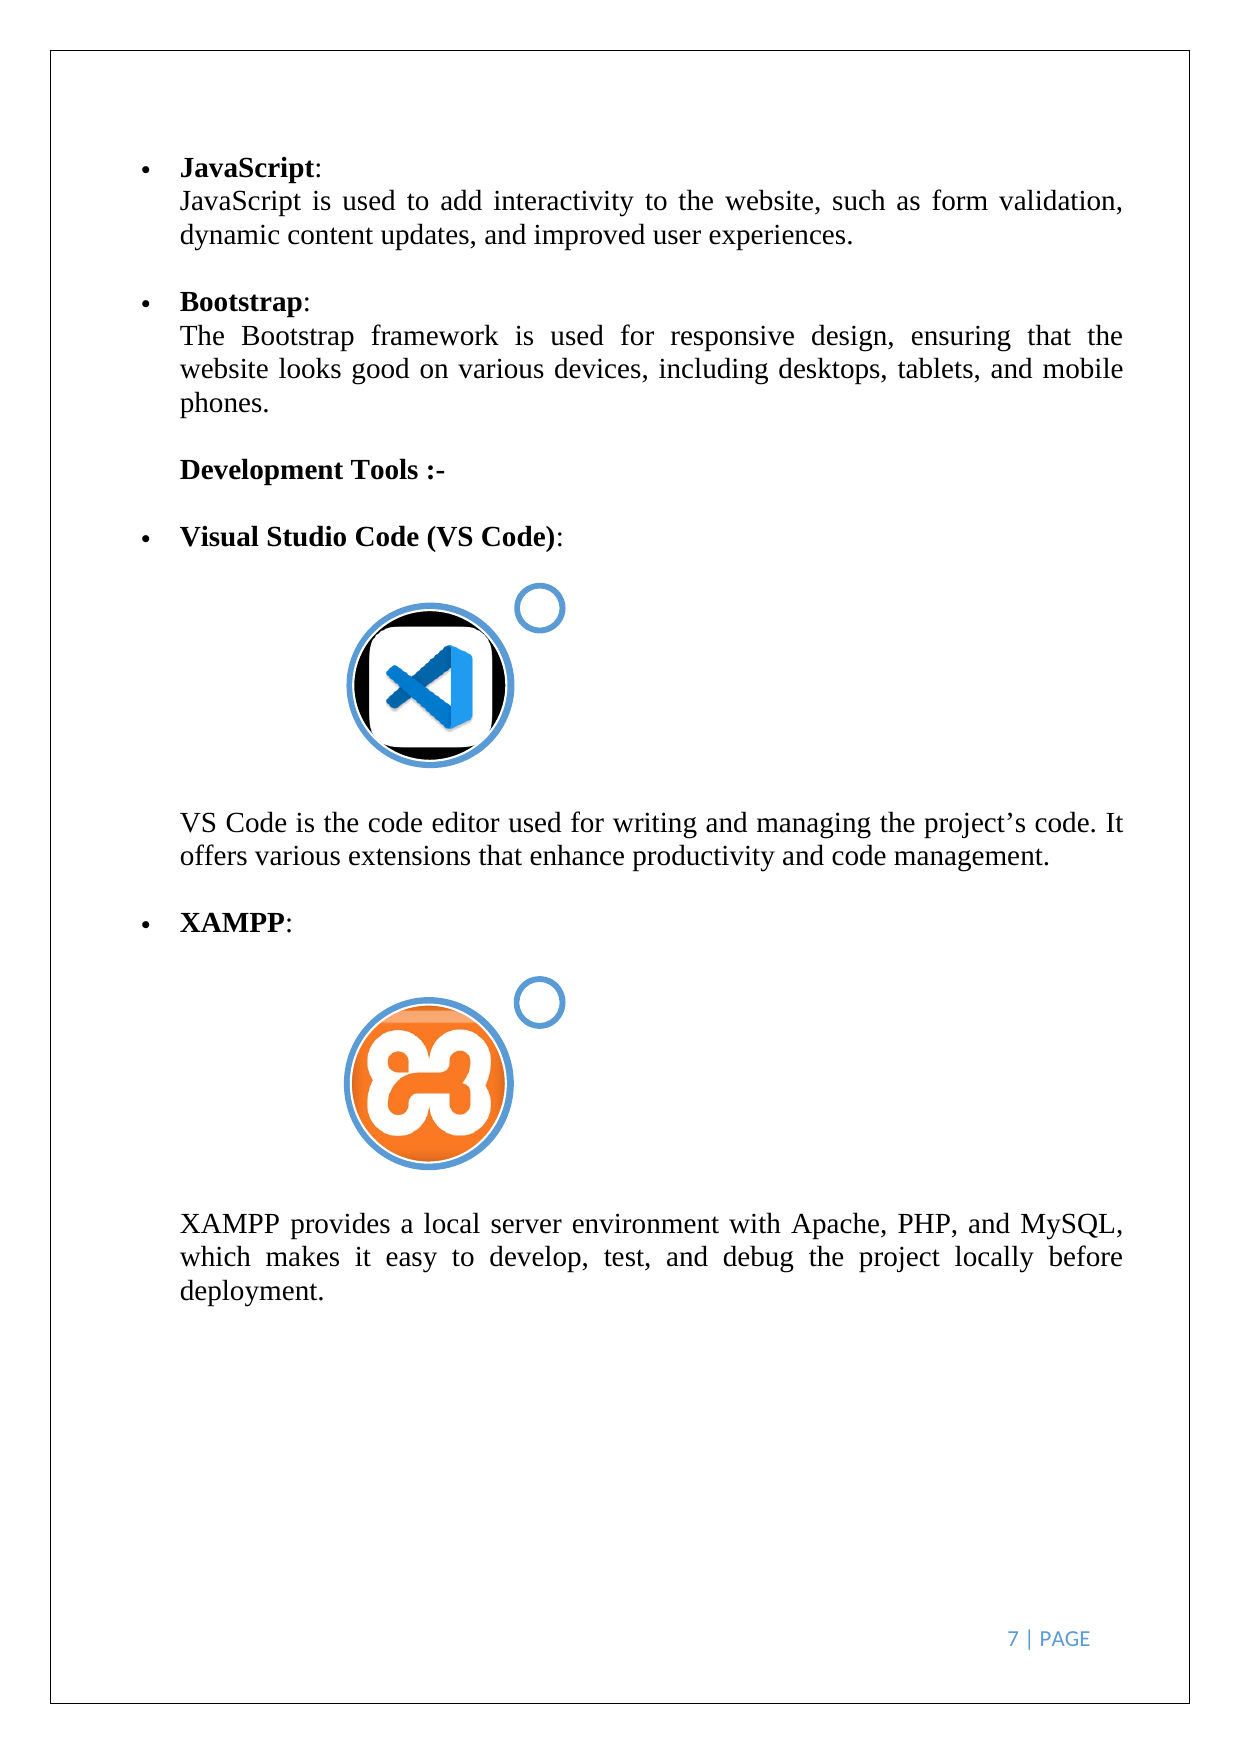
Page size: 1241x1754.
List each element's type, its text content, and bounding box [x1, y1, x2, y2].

text JavaScript is used to add interactivity to the website, such as form validation, dynamic content updates, and improved user experiences. [179, 183, 1124, 251]
list XAMPP: [142, 906, 1124, 939]
text The Bootstrap framework is used for responsive design, ensuring that the website looks good on various devices, including desktops, tablets, and mobile phones. [179, 318, 1124, 418]
picture [355, 612, 505, 759]
text Development Tools :- [179, 452, 1124, 485]
list Visual Studio Code (VS Code): [142, 519, 1124, 552]
list Bootstrap: [142, 284, 1124, 318]
text VS Code is the code editor used for writing and managing the project’s code. It offers various extensions that enhance productivity and code management. [179, 805, 1124, 872]
text XAMPP provides a local server environment with Apache, PHP, and MySQL, which makes it easy to develop, test, and debug the project locally before deployment. [179, 1172, 1124, 1307]
list JavaScript: [142, 150, 1124, 183]
picture [352, 1006, 504, 1161]
